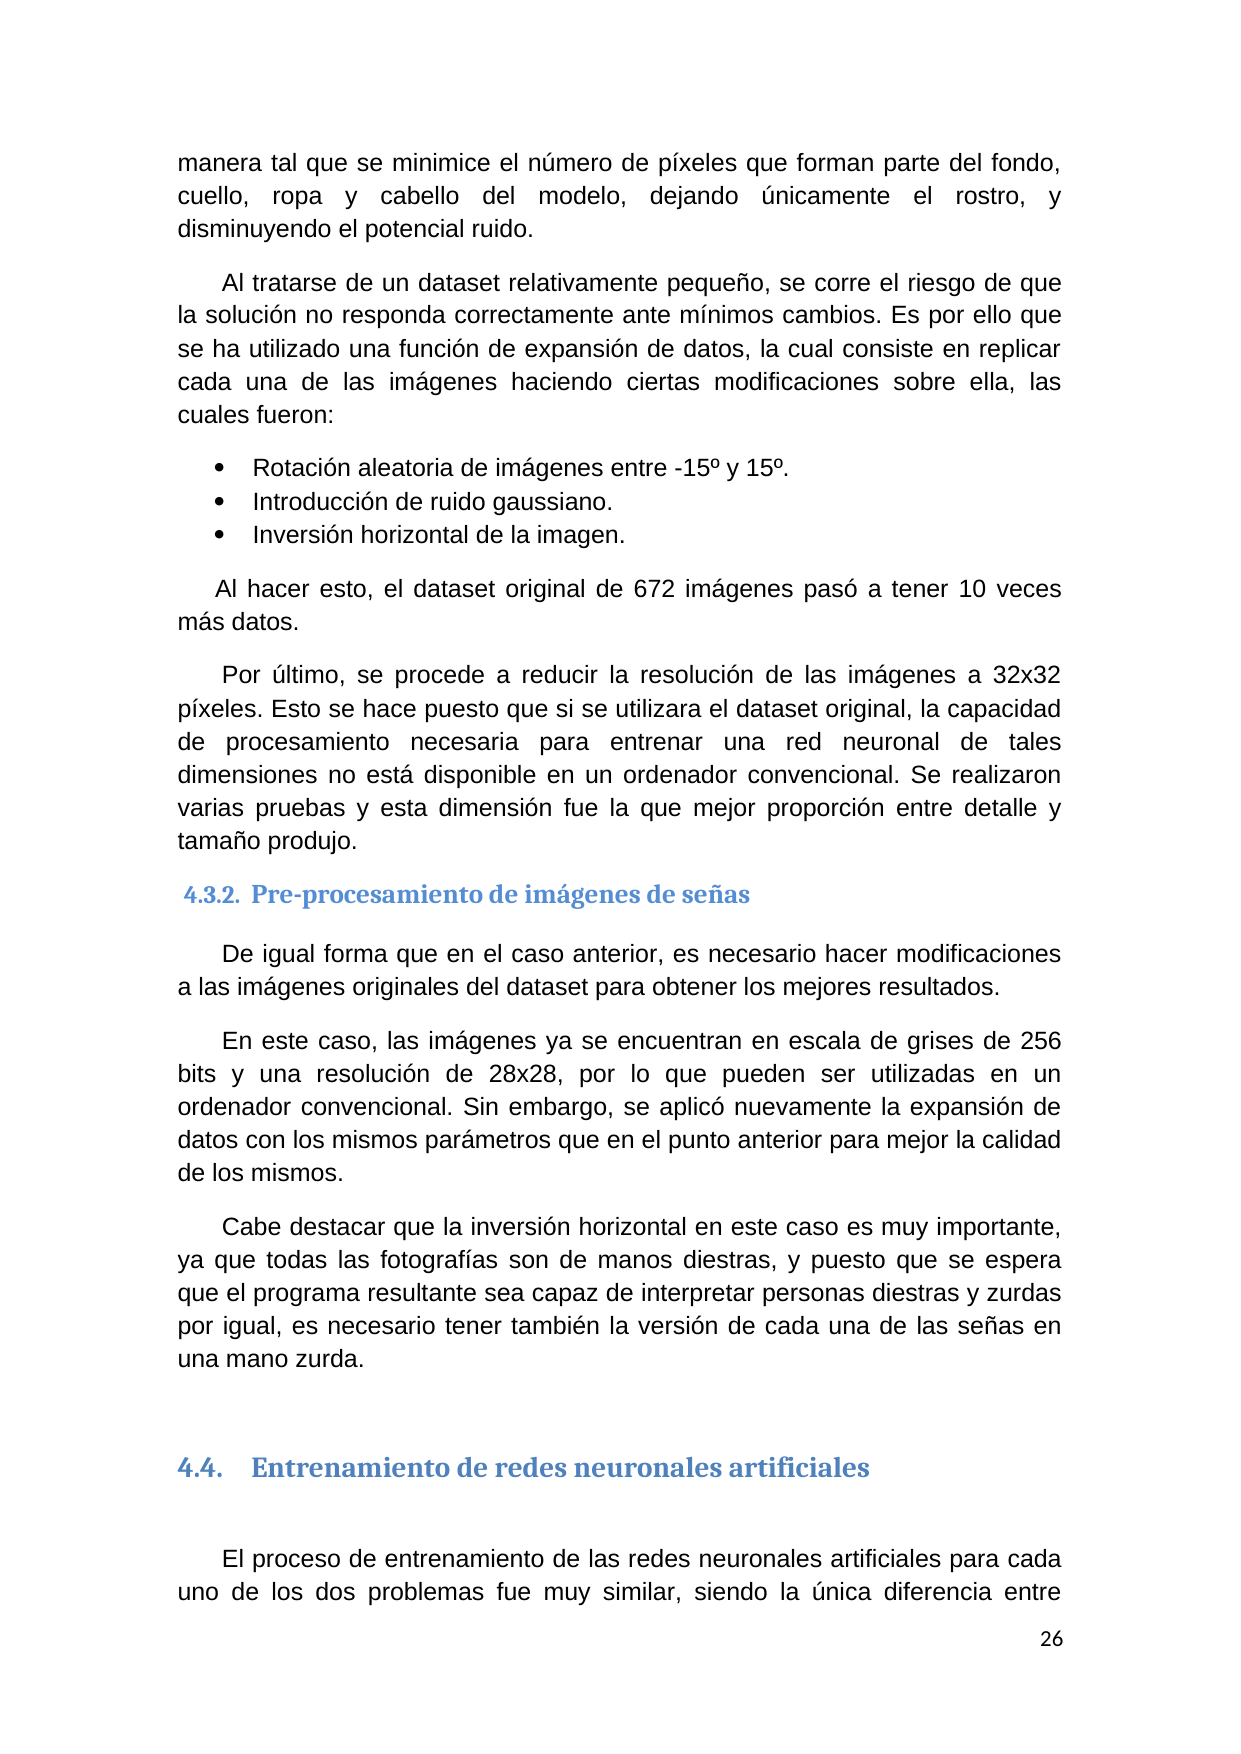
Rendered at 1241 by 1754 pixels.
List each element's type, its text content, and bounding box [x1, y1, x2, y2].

text Por último, se procede a reducir la resolución de las imágenes a 32x32 píxeles. Esto se hace puesto que si se utilizara el dataset original, la capacidad de procesamiento necesaria para entrenar una red neuronal de tales dimensiones no está disponible en un ordenador convencional. Se realizaron varias pruebas y esta dimensión fue la que mejor proporción entre detalle y tamaño produjo. [177, 661, 1063, 854]
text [177, 1544, 1063, 1606]
text De igual forma que en el caso anterior, es necesario hacer modificaciones a las imágenes originales del dataset para obtener los mejores resultados. [177, 939, 1063, 1001]
subtitle Entrenamiento de redes neuronales artificiales [177, 1451, 1063, 1485]
text Al tratarse de un dataset relativamente pequeño, se corre el riesgo de que la solución no responda correctamente ante mínimos cambios. Es por ello que se ha utilizado una función de expansión de datos, la cual consiste en replicar cada una de las imágenes haciendo ciertas modificaciones sobre ella, las cuales fueron: [177, 267, 1063, 428]
text Cabe destacar que la inversión horizontal en este caso es muy importante, ya que todas las fotografías son de manos diestras, y puesto que se espera que el programa resultante sea capaz de interpretar personas diestras y zurdas por igual, es necesario tener también la versión de cada una de las señas en una mano zurda. [177, 1212, 1063, 1372]
text Al hacer esto, el dataset original de 672 imágenes pasó a tener 10 veces más datos. [177, 574, 1063, 635]
text En este caso, las imágenes ya se encuentran en escala de grises de 256 bits y una resolución de 28x28, por lo que pueden ser utilizadas en un ordenador convencional. Sin embargo, se aplicó nuevamente la expansión de datos con los mismos parámetros que en el punto anterior para mejor la calidad de los mismos. [177, 1026, 1063, 1186]
list Inversión horizontal de la imagen. [215, 520, 1063, 548]
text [177, 148, 1063, 242]
list Rotación aleatoria de imágenes entre -15º y 15º. [215, 453, 1063, 482]
list Introducción de ruido gaussiano. [215, 487, 1063, 515]
subtitle Pre-procesamiento de imágenes de señas [184, 879, 1063, 911]
